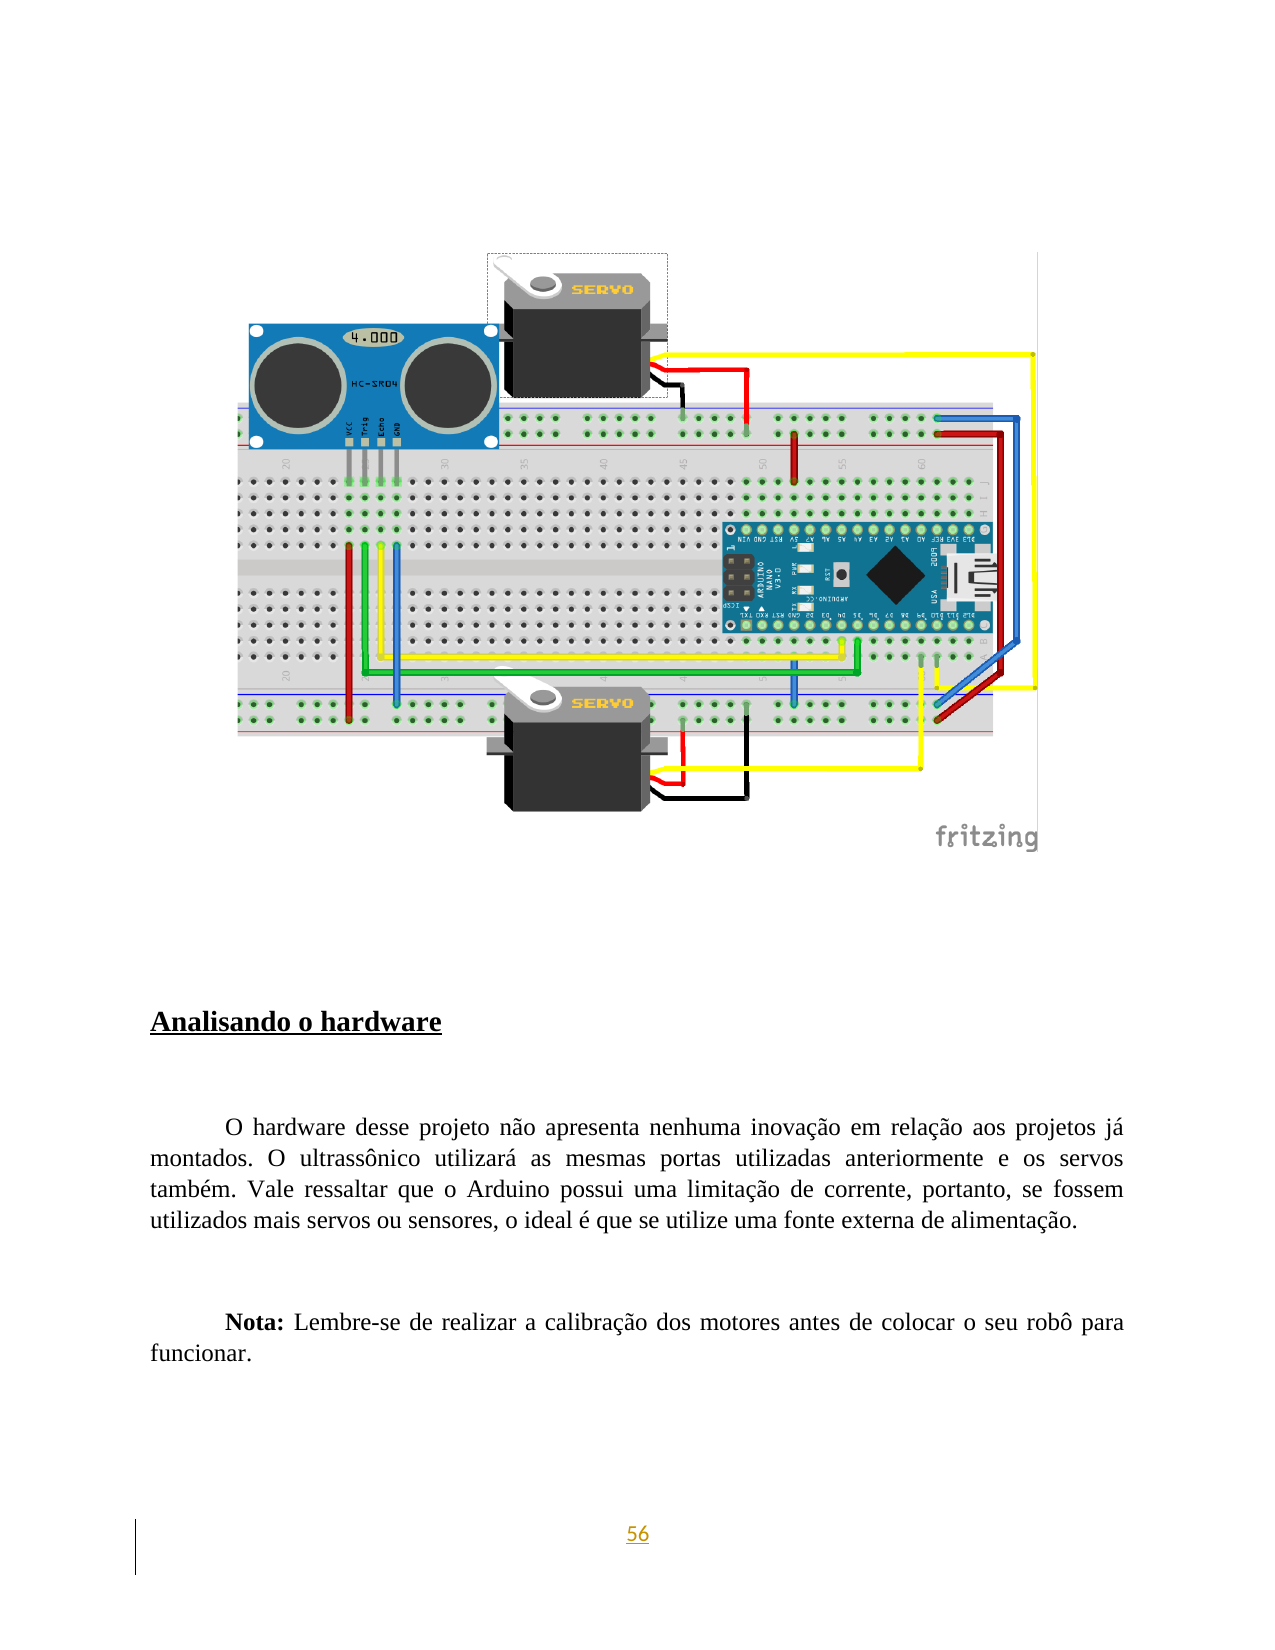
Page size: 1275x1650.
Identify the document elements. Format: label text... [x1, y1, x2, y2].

picture [237, 252, 1038, 852]
text Analisando o hardware [150, 1004, 1125, 1037]
text O hardware desse projeto não apresenta nenhuma inovação em relação aos projetos já montados. O ultrassônico utilizará as mesmas portas utilizadas anteriormente e os servos também. Vale ressaltar que o Arduino possui uma limitação de corrente, portanto, se fossem utilizados mais servos ou sensores, o ideal é que se utilize uma fonte externa de alimentação. [150, 1112, 1125, 1233]
text Nota: Lembre-se de realizar a calibração dos motores antes de colocar o seu robô para funcionar. [150, 1307, 1125, 1367]
